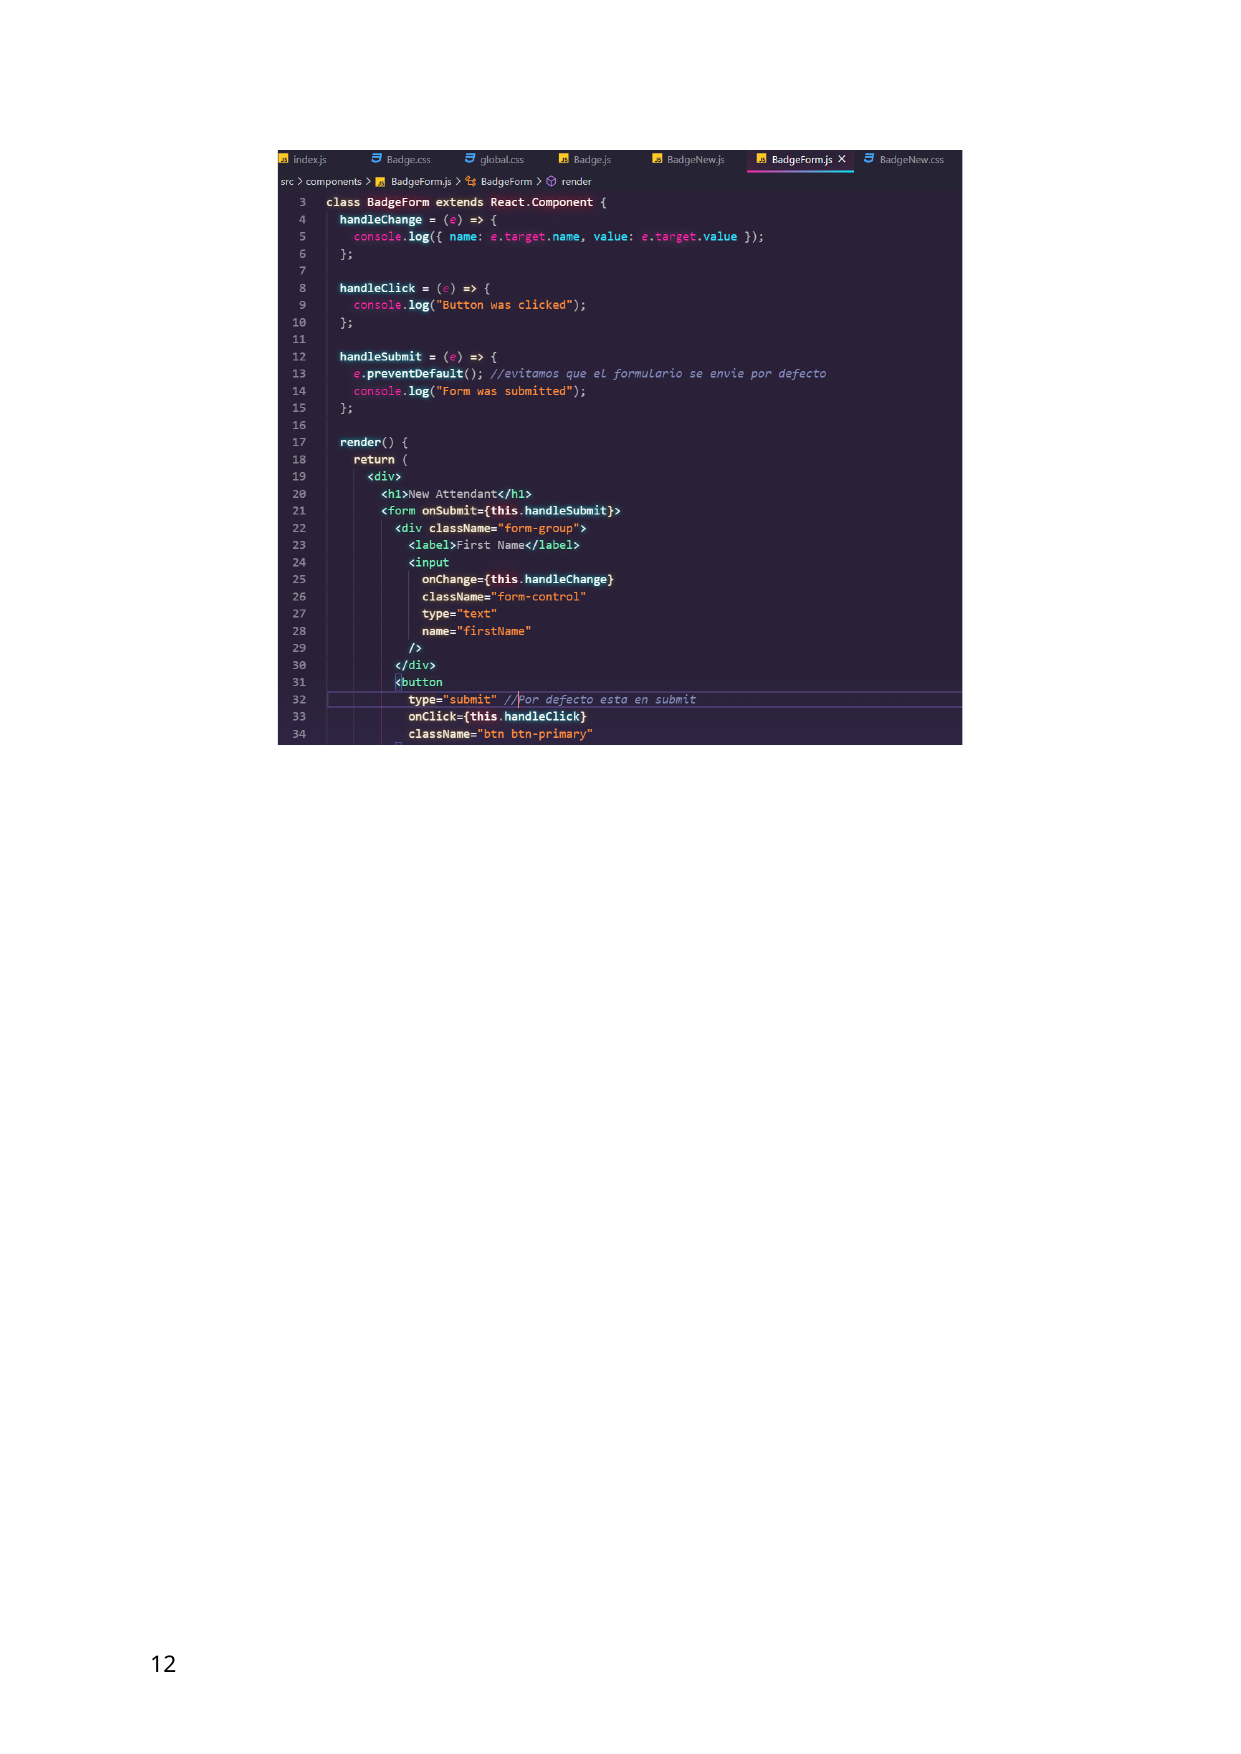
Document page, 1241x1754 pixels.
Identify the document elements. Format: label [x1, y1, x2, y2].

picture [277, 150, 963, 745]
